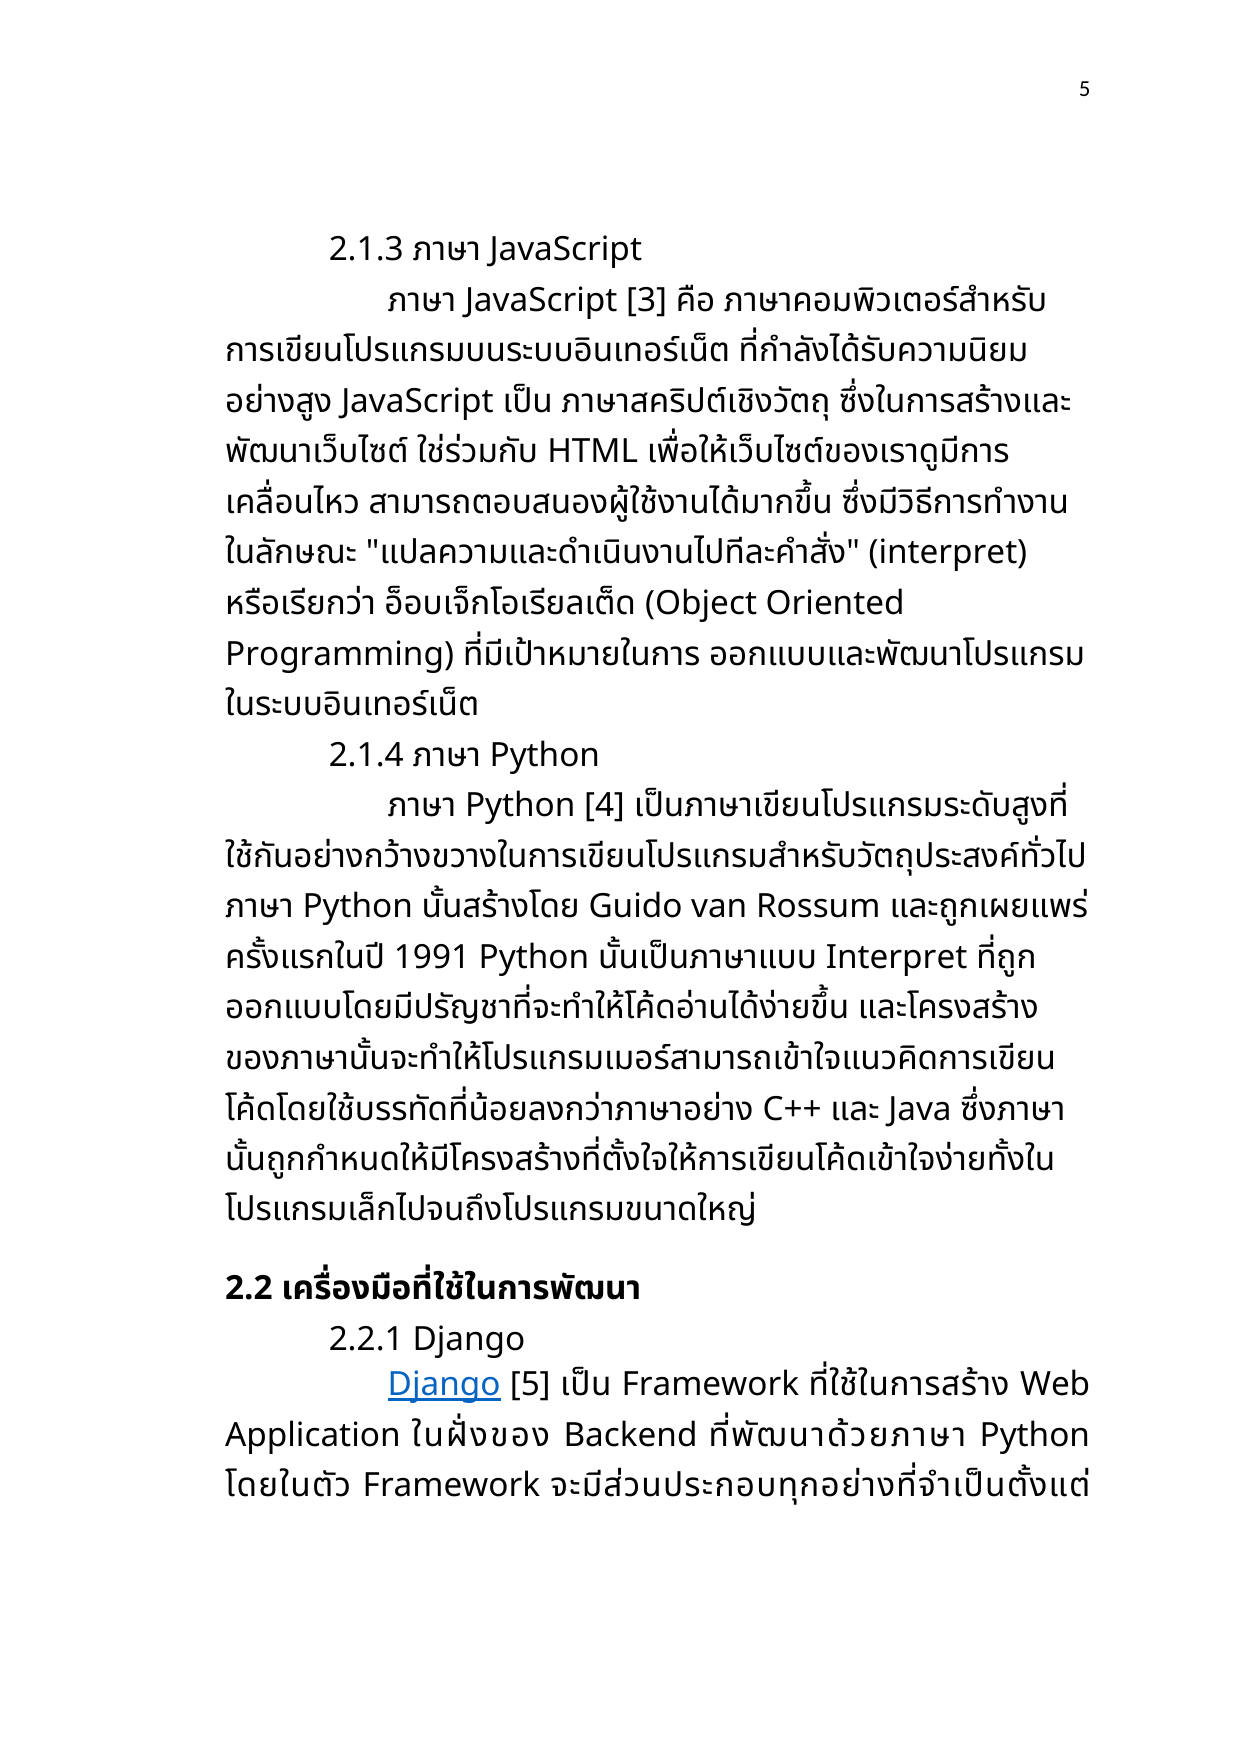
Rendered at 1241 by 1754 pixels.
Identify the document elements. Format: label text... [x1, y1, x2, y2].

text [225, 1360, 1090, 1512]
text 2.2 เครื่องมือที่ใช้ในการพัฒนา [225, 1264, 1090, 1314]
text 2.1.3 ภาษา JavaScript [225, 225, 1090, 276]
text ภาษา JavaScript [3] คือ ภาษาคอมพิวเตอร์สำหรับการเขียนโปรแกรมบนระบบอินเทอร์เน็ต ที่กำลังได้รับความนิยมอย่างสูง JavaScript เป็น ภาษาสคริปต์เชิงวัตถุ ซึ่งในการสร้างและพัฒนาเว็บไซต์ ใช่ร่วมกับ HTML เพื่อให้เว็บไซต์ของเราดูมีการเคลื่อนไหว สามารถตอบสนองผู้ใช้งานได้มากขึ้น ซึ่งมีวิธีการทำงานในลักษณะ "แปลความและดำเนินงานไปทีละคำสั่ง" (interpret) หรือเรียกว่า อ็อบเจ็กโอเรียลเต็ด (Object Oriented Programming) ที่มีเป้าหมายในการ ออกแบบและพัฒนาโปรแกรมในระบบอินเทอร์เน็ต [225, 276, 1090, 731]
text ภาษา Python [4] เป็นภาษาเขียนโปรแกรมระดับสูงที่ใช้กันอย่างกว้างขวางในการเขียนโปรแกรมสำหรับวัตถุประสงค์ทั่วไป ภาษา Python นั้นสร้างโดย Guido van Rossum และถูกเผยแพร่ครั้งแรกในปี 1991 Python นั้นเป็นภาษาแบบ Interpret ที่ถูกออกแบบโดยมีปรัญชาที่จะทำให้โค้ดอ่านได้ง่ายขึ้น และโครงสร้างของภาษานั้นจะทำให้โปรแกรมเมอร์สามารถเข้าใจแนวคิดการเขียนโค้ดโดยใช้บรรทัดที่น้อยลงกว่าภาษาอย่าง C++ และ Java ซึ่งภาษานั้นถูกกำหนดให้มีโครงสร้างที่ตั้งใจให้การเขียนโค้ดเข้าใจง่ายทั้งในโปรแกรมเล็กไปจนถึงโปรแกรมขนาดใหญ่ [225, 781, 1090, 1236]
text 2.2.1 Django [225, 1314, 1090, 1360]
text 2.1.4 ภาษา Python [225, 731, 1090, 781]
